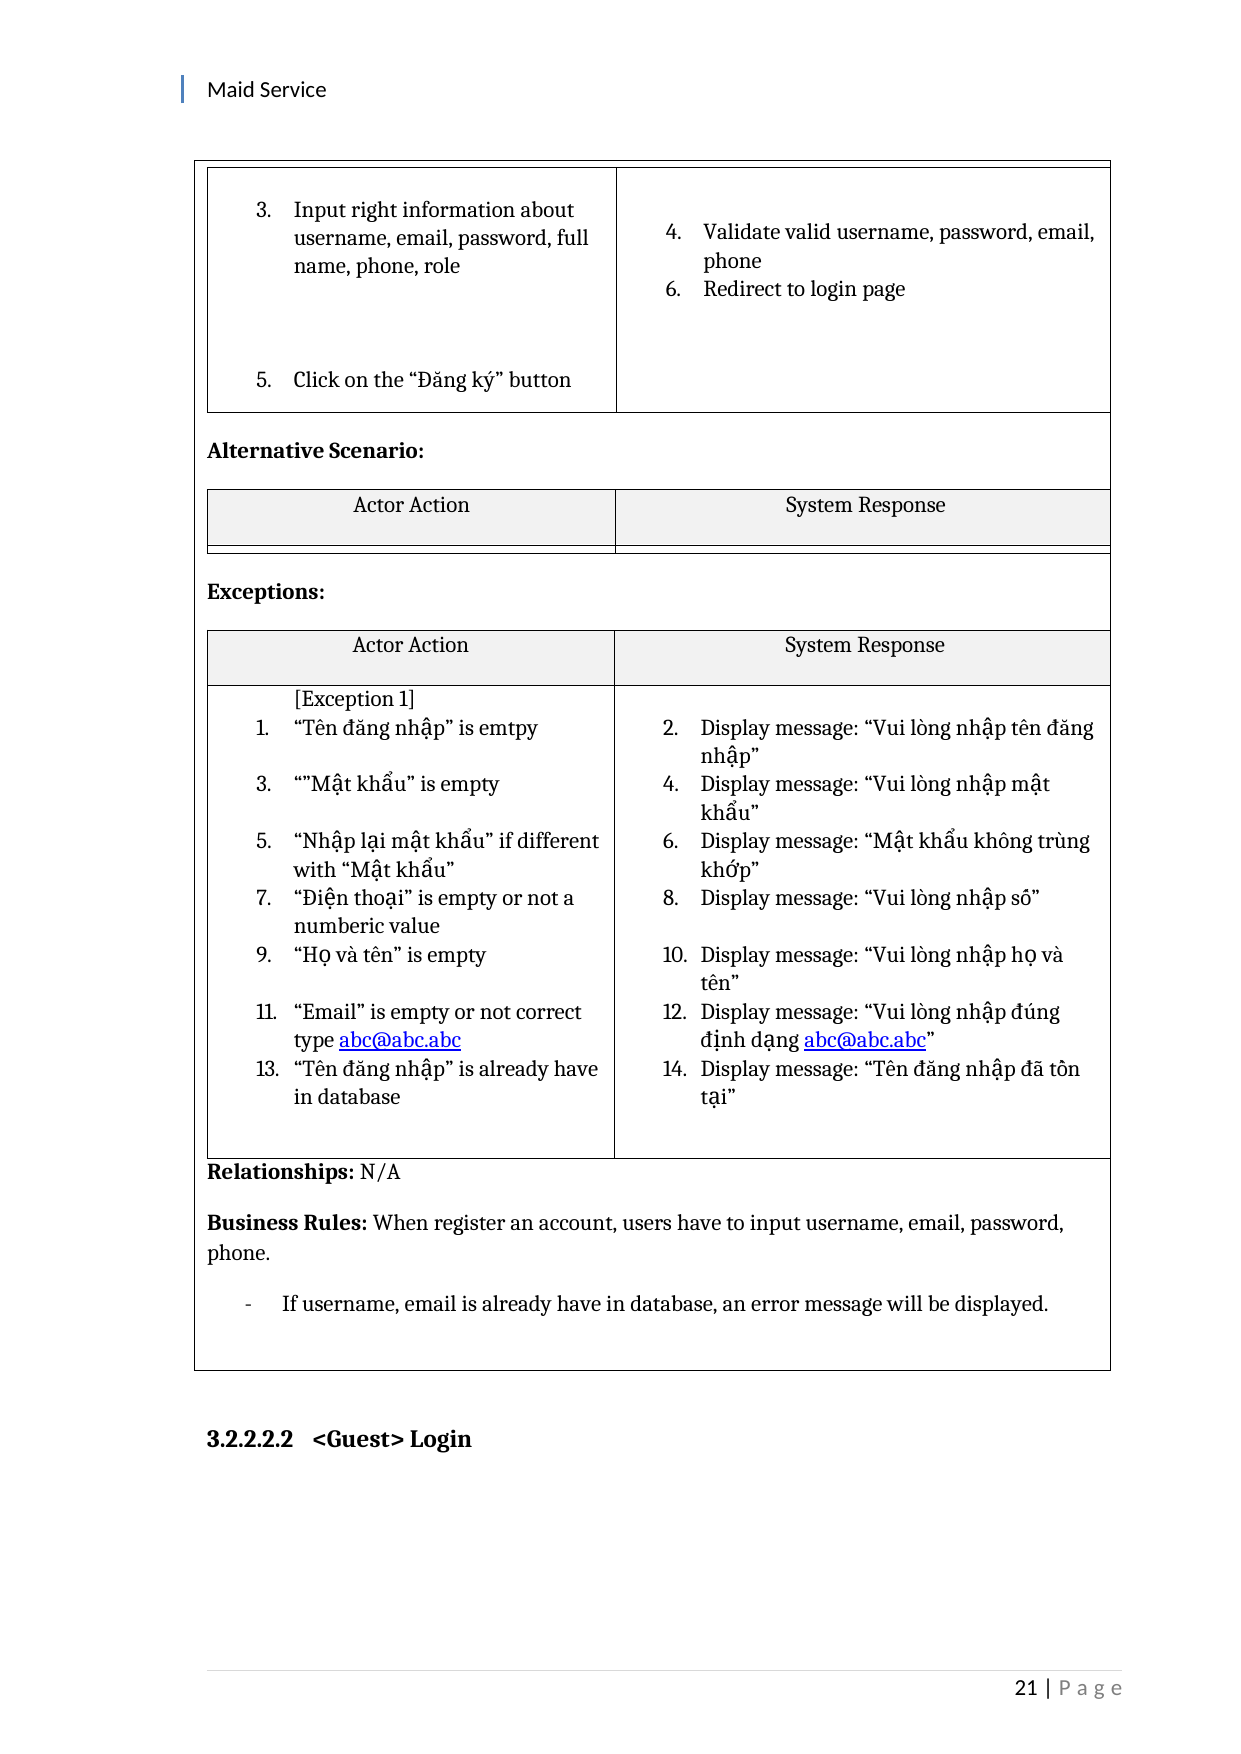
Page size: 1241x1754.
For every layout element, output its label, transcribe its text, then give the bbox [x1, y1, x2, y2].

subtitle <Guest> Login [207, 1424, 1122, 1453]
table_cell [195, 161, 1110, 1370]
